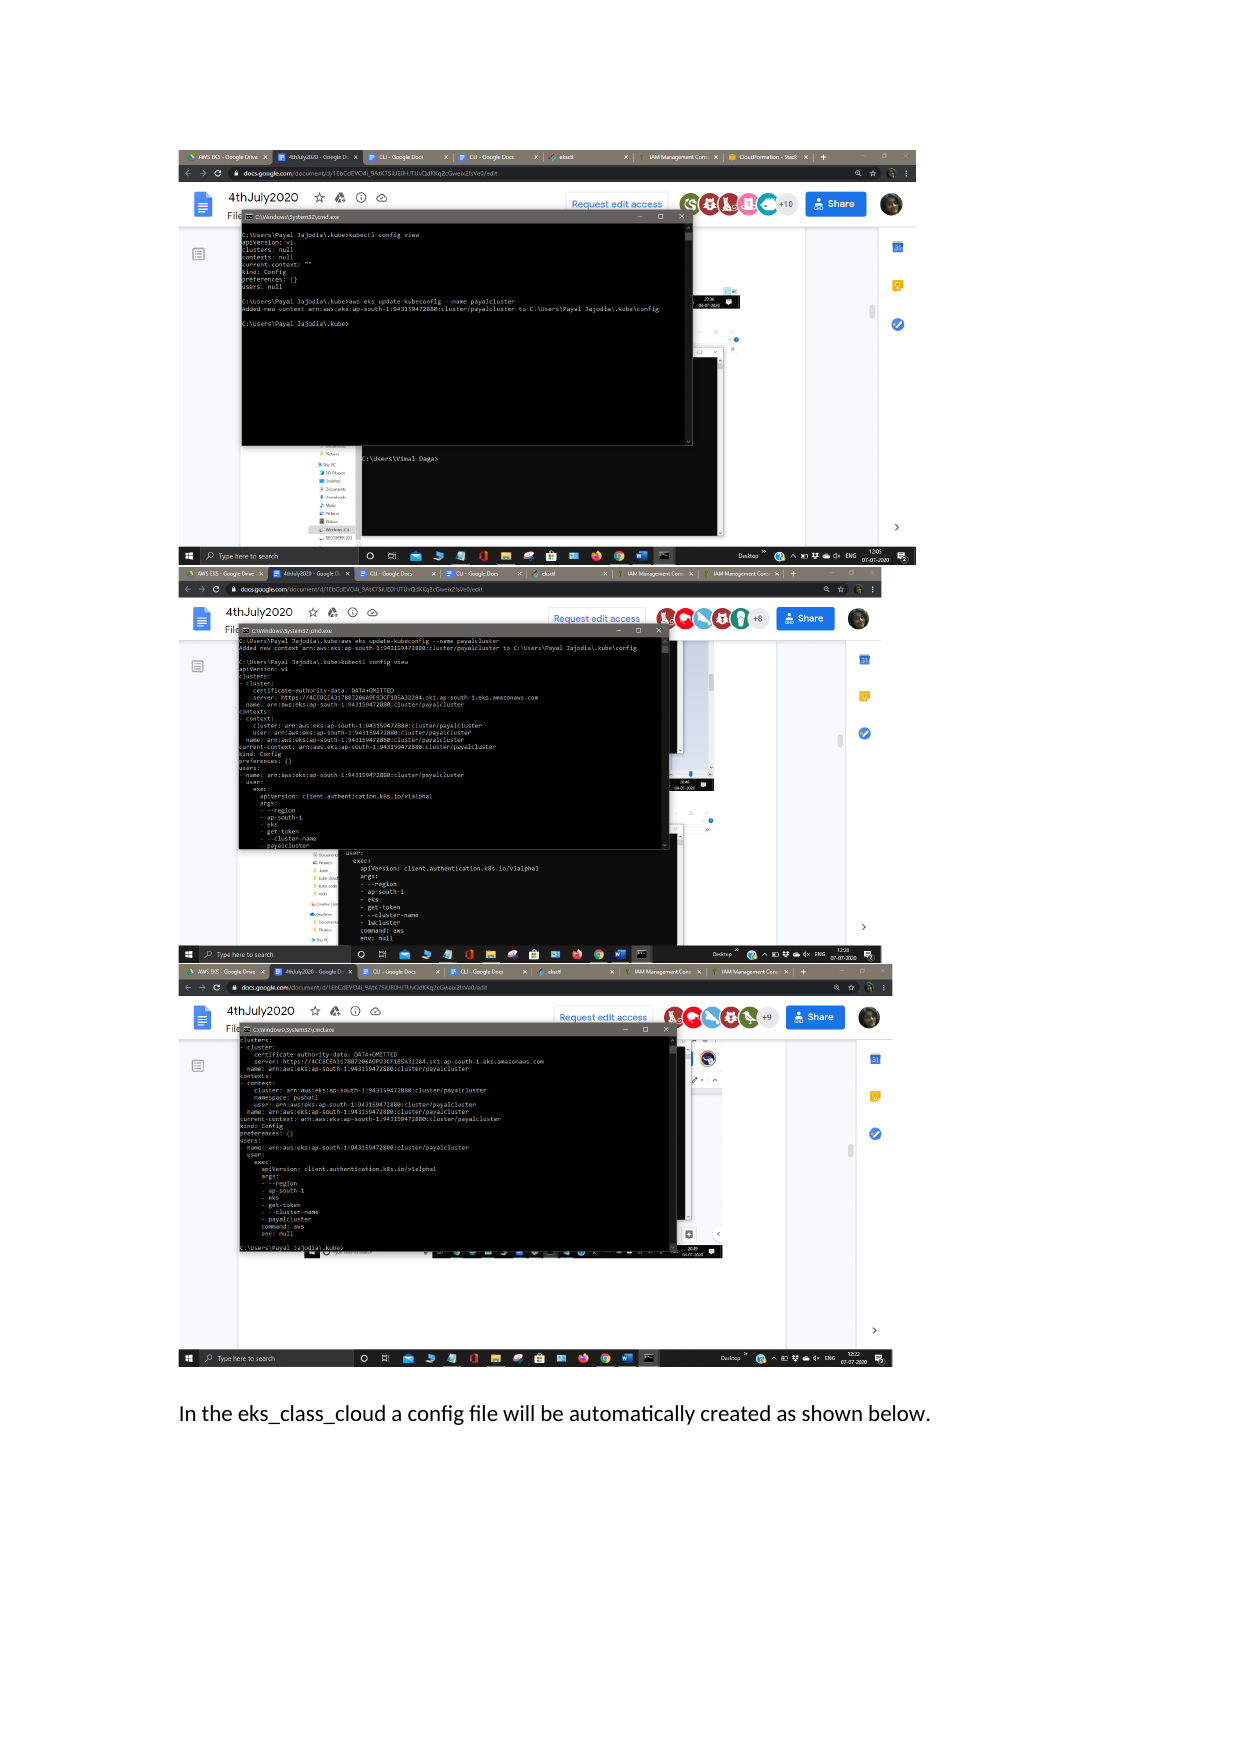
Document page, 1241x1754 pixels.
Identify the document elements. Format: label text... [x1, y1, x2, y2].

picture [178, 150, 916, 565]
picture [178, 964, 893, 1367]
list In the eks_class_cloud a config file will be automatically created as shown below. [178, 1399, 1090, 1427]
picture [178, 567, 882, 963]
